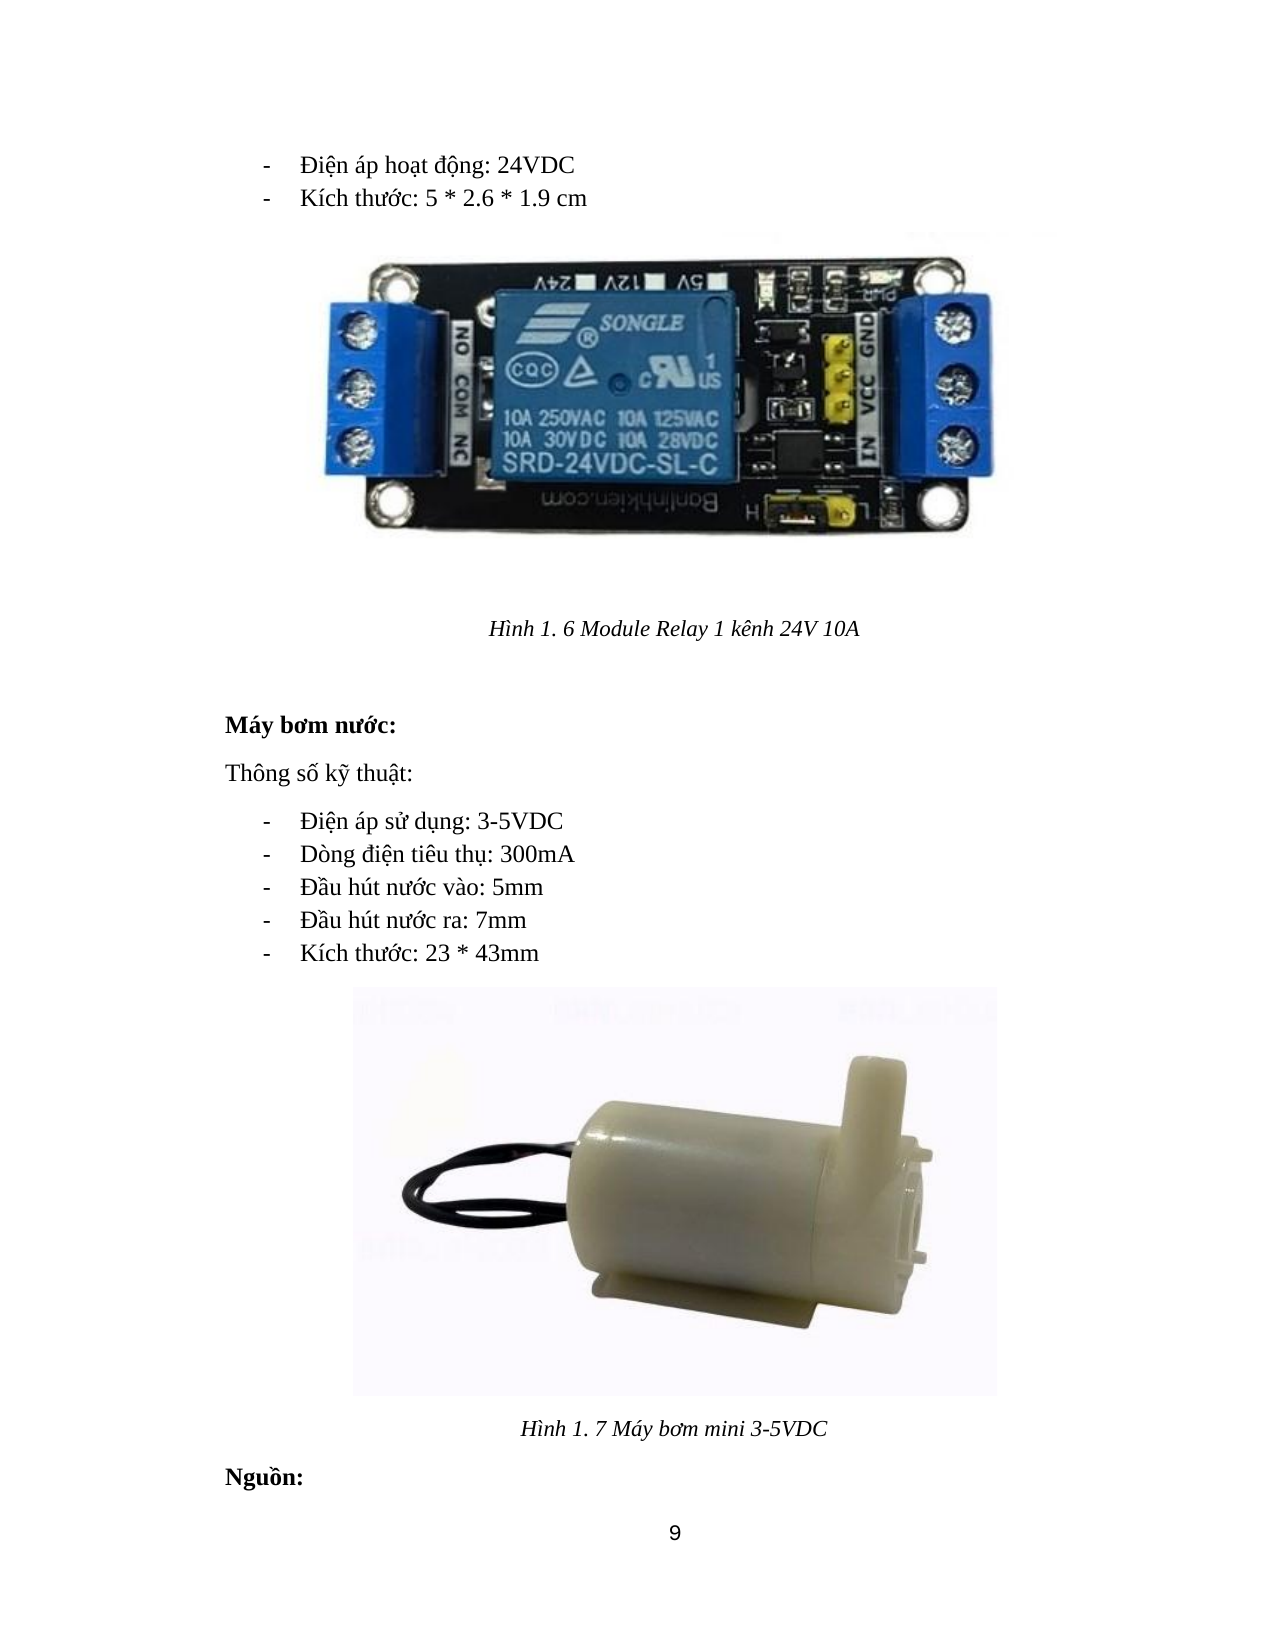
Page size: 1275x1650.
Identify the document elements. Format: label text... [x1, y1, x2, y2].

picture [353, 987, 998, 1396]
text Nguồn: [150, 1462, 1125, 1491]
list Điện áp sử dụng: 3-5VDC [262, 806, 1125, 836]
text Thông số kỹ thuật: [150, 758, 1125, 787]
text Hình 1. 6 Module Relay 1 kênh 24V 10A [150, 616, 1125, 642]
list Điện áp hoạt động: 24VDC [262, 150, 1125, 181]
list Dòng điện tiêu thụ: 300mA [262, 839, 1125, 869]
text Máy bơm nước: [150, 710, 1125, 739]
text Hình 1. 7 Máy bơm mini 3-5VDC [150, 1415, 1125, 1441]
list Đầu hút nước vào: 5mm [262, 872, 1125, 902]
list Kích thước: 23 * 43mm [262, 937, 1125, 968]
picture [283, 232, 1067, 597]
list Đầu hút nước ra: 7mm [262, 904, 1125, 935]
list Kích thước: 5 * 2.6 * 1.9 cm [262, 183, 1125, 213]
